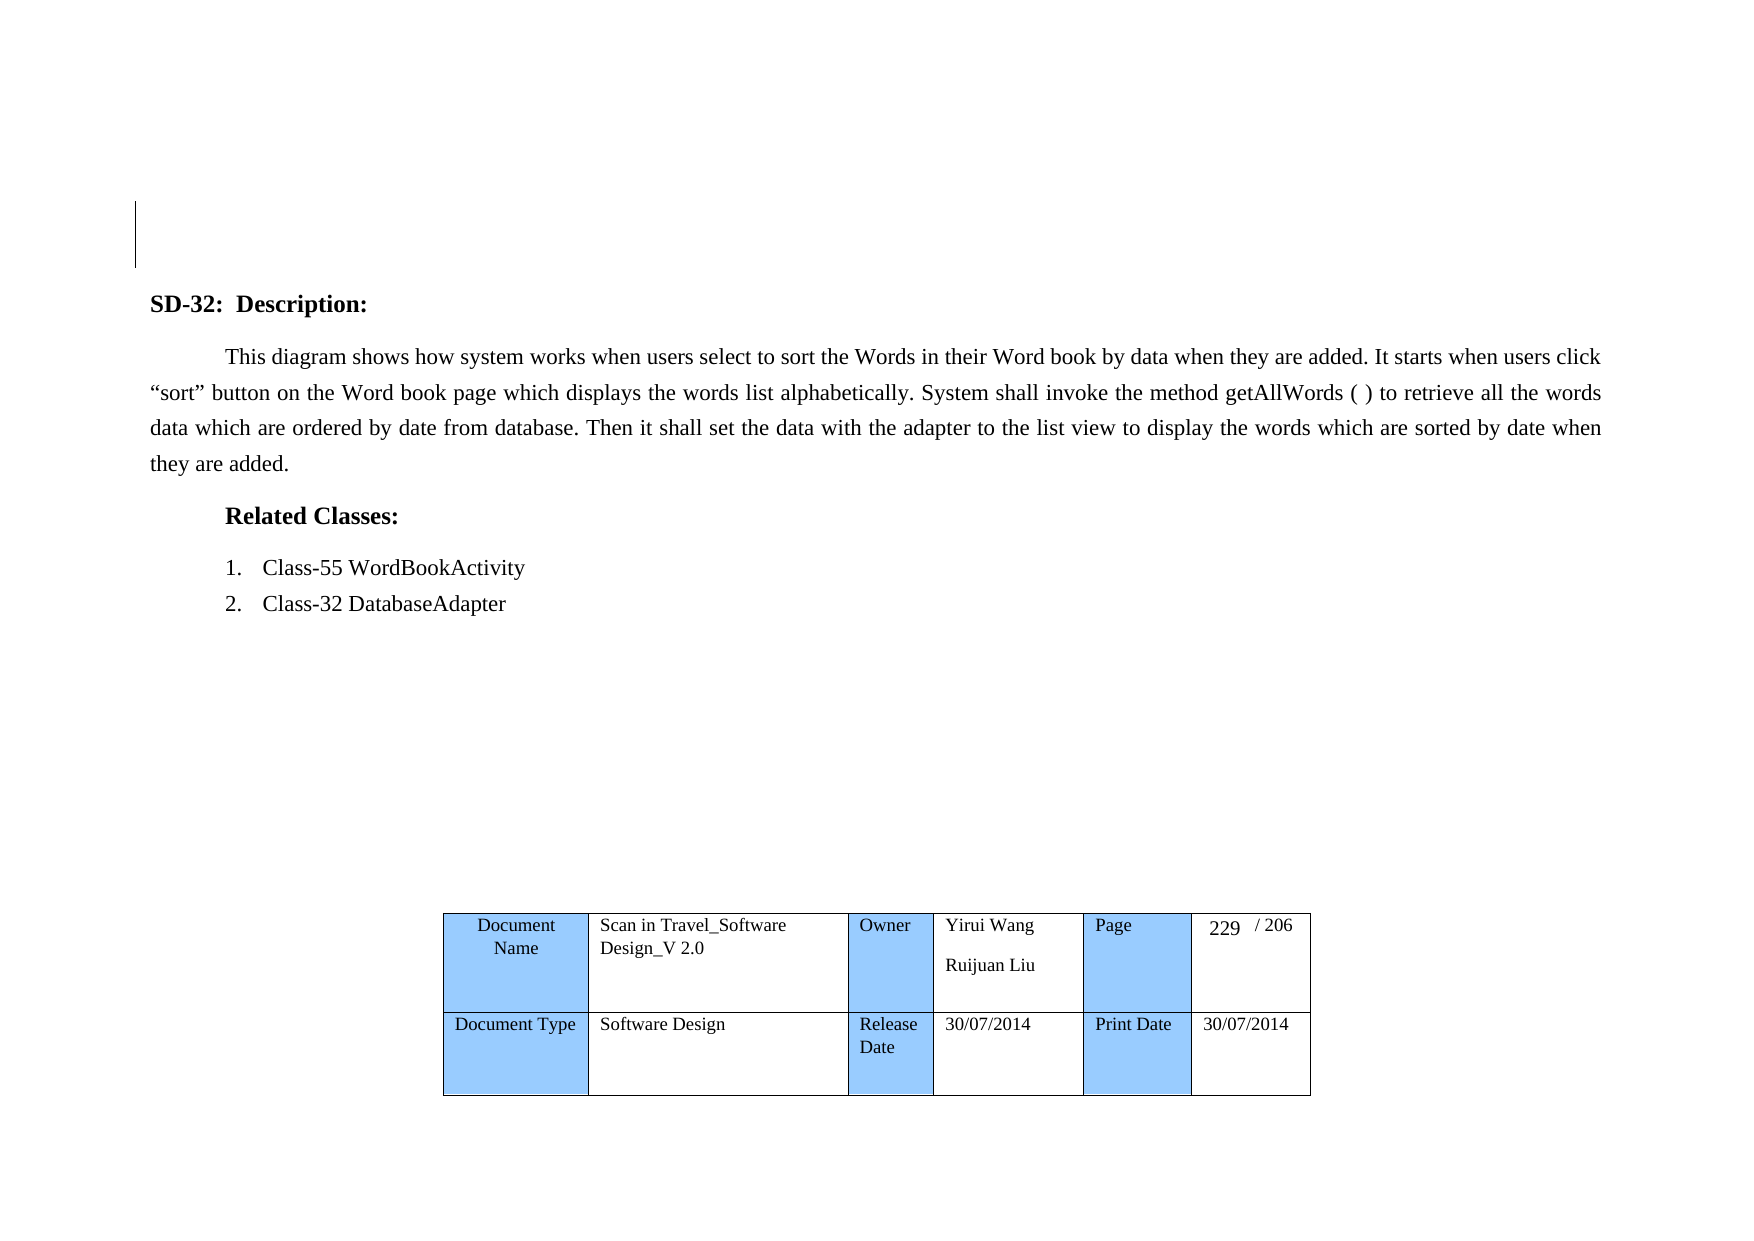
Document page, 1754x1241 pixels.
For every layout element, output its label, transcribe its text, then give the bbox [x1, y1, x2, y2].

text This diagram shows how system works when users select to sort the Words in their Word book by data when they are added. It starts when users click “sort” button on the Word book page which displays the words list alphabetically. System shall invoke the method getAllWords ( ) to retrieve all the words data which are ordered by date from database. Then it shall set the data with the adapter to the list view to display the words which are sorted by date when they are added. [150, 339, 1604, 480]
text Related Classes: [150, 499, 1604, 532]
list Class-55 WordBookActivity [225, 551, 1604, 584]
list Class-32 DatabaseAdapter [225, 586, 1604, 619]
text SD-32: Description: [150, 287, 1604, 320]
